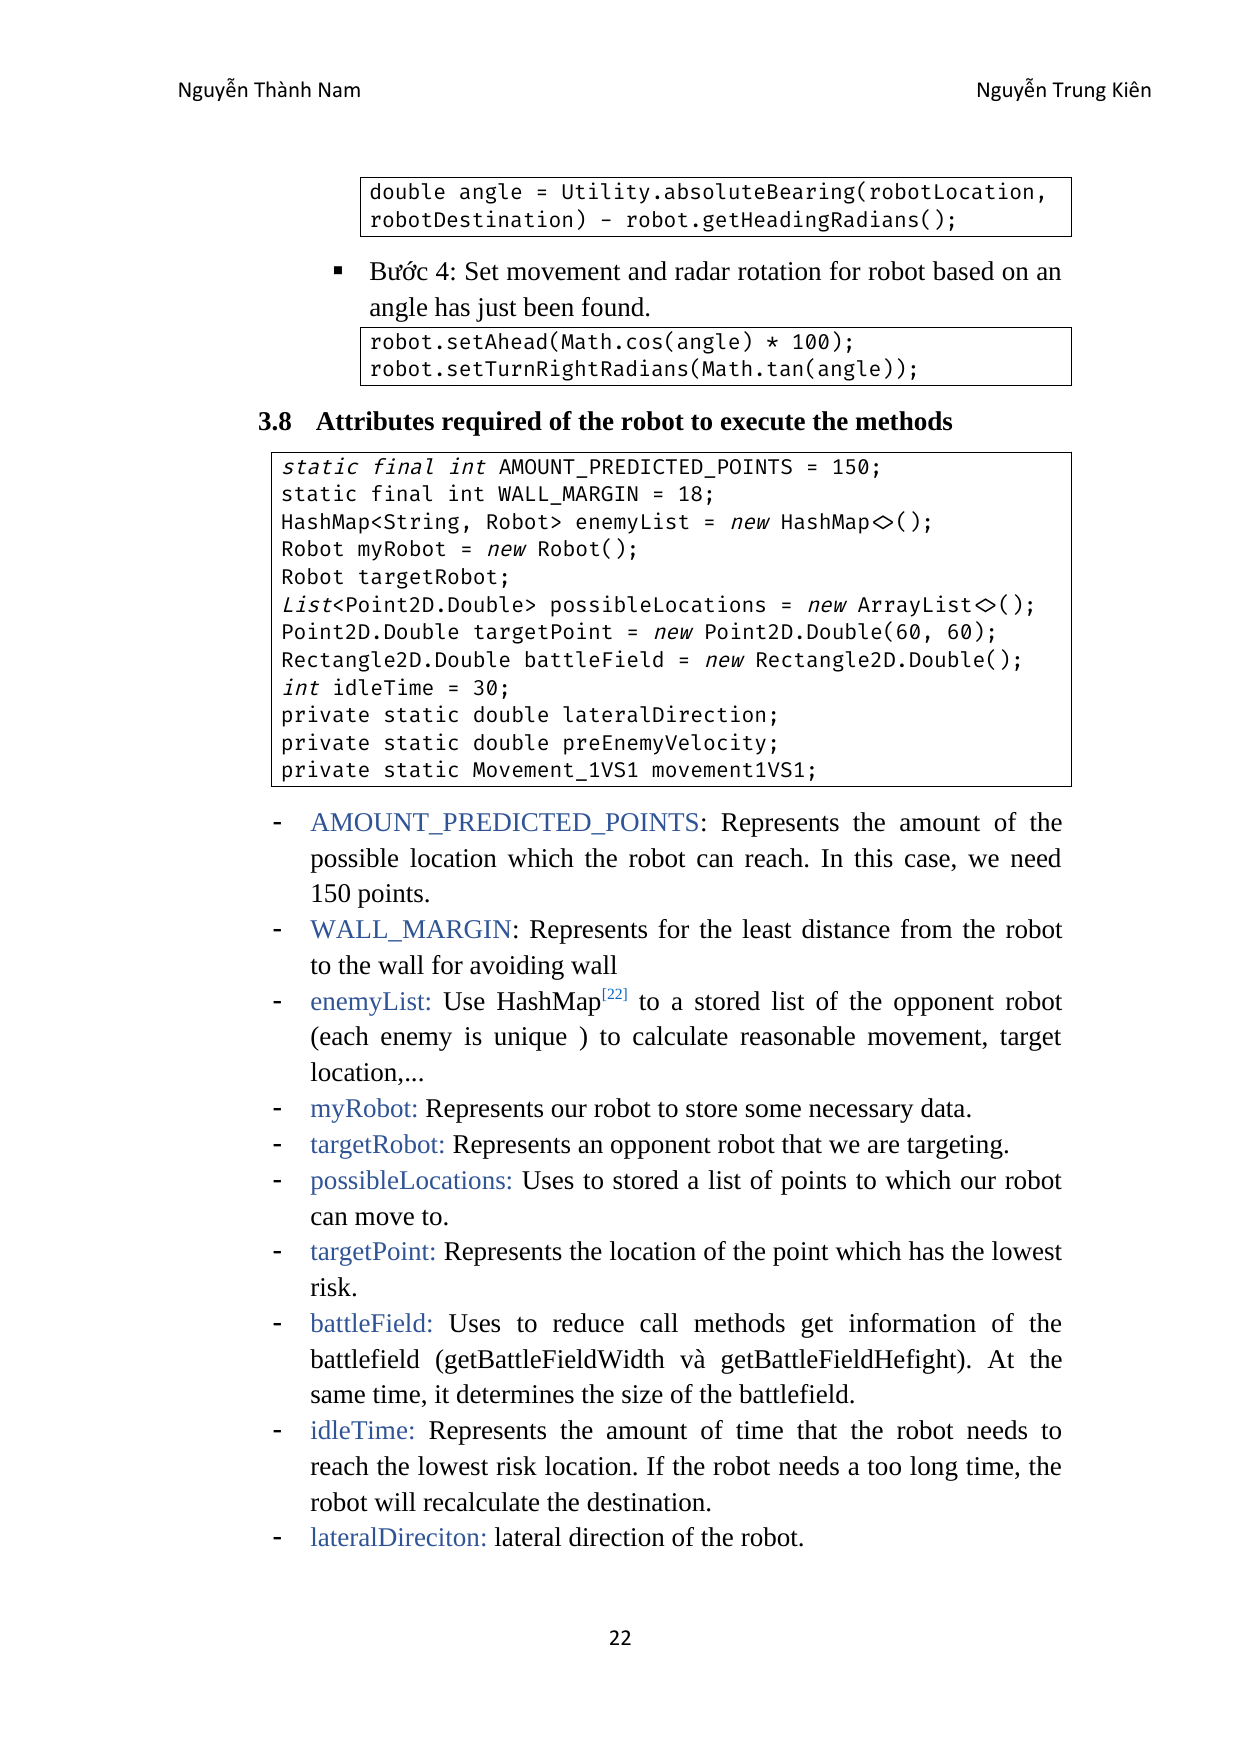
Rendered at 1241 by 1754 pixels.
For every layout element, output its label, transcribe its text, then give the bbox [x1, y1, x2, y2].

list targetPoint: Represents the location of the point which has the lowest risk. [273, 1235, 1063, 1302]
list myRobot: Represents our robot to store some necessary data. [273, 1092, 1063, 1123]
list enemyList: Use HashMap[22] to a stored list of the opponent robot (each enemy is unique ) to calculate reasonable movement, target location,... [273, 985, 1063, 1087]
list battleField: Uses to reduce call methods get information of the battlefield (getBattleFieldWidth và getBattleFieldHefight). At the same time, it determines the size of the battlefield. [273, 1307, 1063, 1410]
list idleTime: Represents the amount of time that the robot needs to reach the lowest risk location. If the robot needs a too long time, the robot will recalculate the destination. [273, 1414, 1063, 1517]
list WALL_MARGIN: Represents for the least distance from the robot to the wall for avoiding wall [273, 913, 1063, 980]
list Bước 4: Set movement and radar rotation for robot based on an angle has just been found. [332, 255, 1063, 322]
list AMOUNT_PREDICTED_POINTS: Represents the amount of the possible location which the robot can reach. In this case, we need 150 points. [273, 806, 1063, 908]
text double angle = Utility.absoluteBearing(robotLocation, robotDestination) - robot.getHeadingRadians(); [361, 178, 1071, 236]
subtitle Attributes required of the robot to execute the methods [258, 405, 1063, 436]
text robot.setAhead(Math.cos(angle) * 100); robot.setTurnRightRadians(Math.tan(angle)); [361, 328, 1071, 385]
list targetRobot: Represents an opponent robot that we are targeting. [273, 1128, 1063, 1159]
text static final int AMOUNT_PREDICTED_POINTS = 150; static final int WALL_MARGIN = 18; HashMap<String, Robot> enemyList = new HashMap<>(); Robot myRobot = new Robot(); Robot targetRobot; List<Point2D.Double> possibleLocations = new ArrayList<>(); Point2D.Double targetPoint = new Point2D.Double(60, 60); Rectangle2D.Double battleField = new Rectangle2D.Double(); int idleTime = 30; private static double lateralDirection; private static double preEnemyVelocity; private static Movement_1VS1 movement1VS1; [272, 453, 1071, 786]
list lateralDireciton: lateral direction of the robot. [273, 1522, 1063, 1553]
list possibleLocations: Uses to stored a list of points to which our robot can move to. [273, 1164, 1063, 1231]
